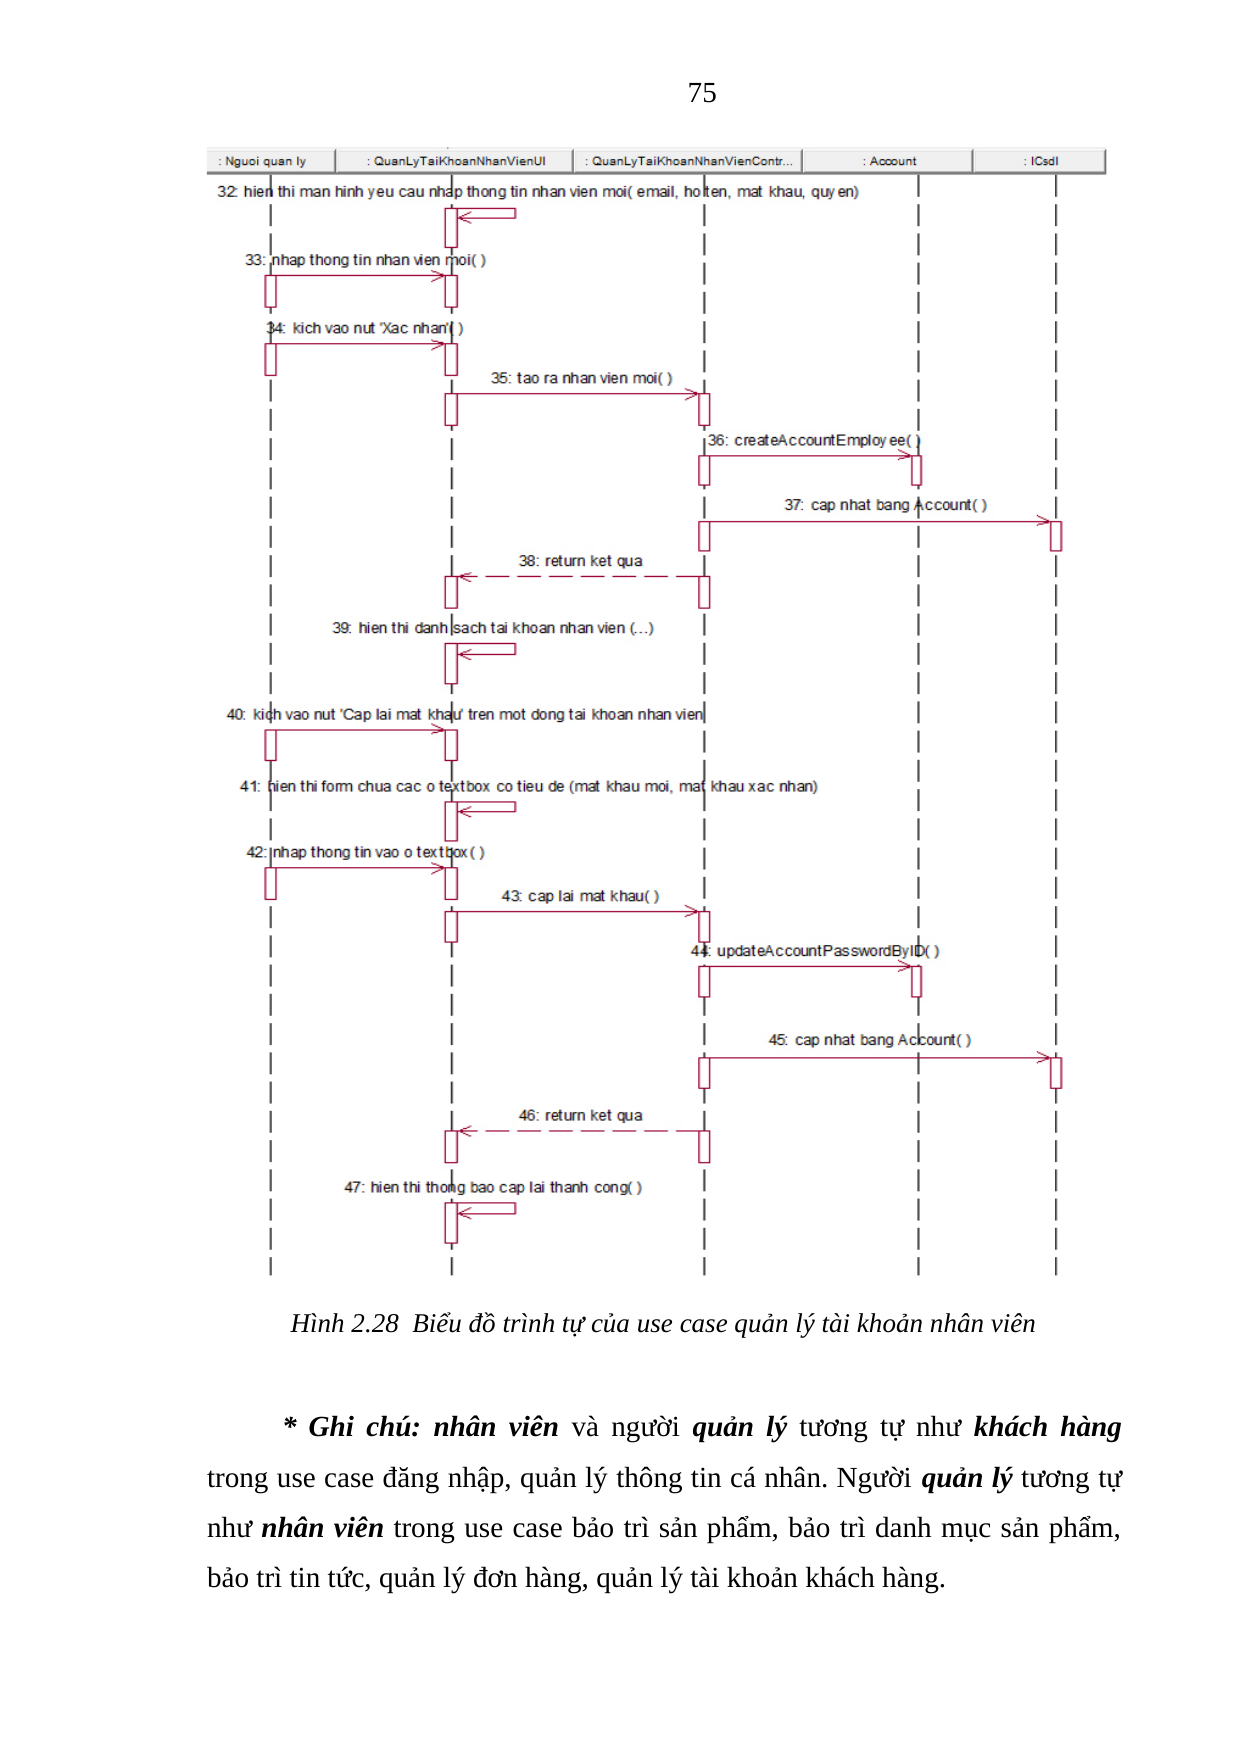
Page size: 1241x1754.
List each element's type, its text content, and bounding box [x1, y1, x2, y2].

picture [206, 147, 1109, 1287]
text * Ghi chú: nhân viên và người quản lý tương tự như khách hàng trong use case đăng nhập, quản lý thông tin cá nhân. Người quản lý tương tự như nhân viên trong use case bảo trì sản phẩm, bảo trì danh mục sản phẩm, bảo trì tin tức, quản lý đơn hàng, quản lý tài khoản khách hàng. [207, 1409, 1122, 1594]
